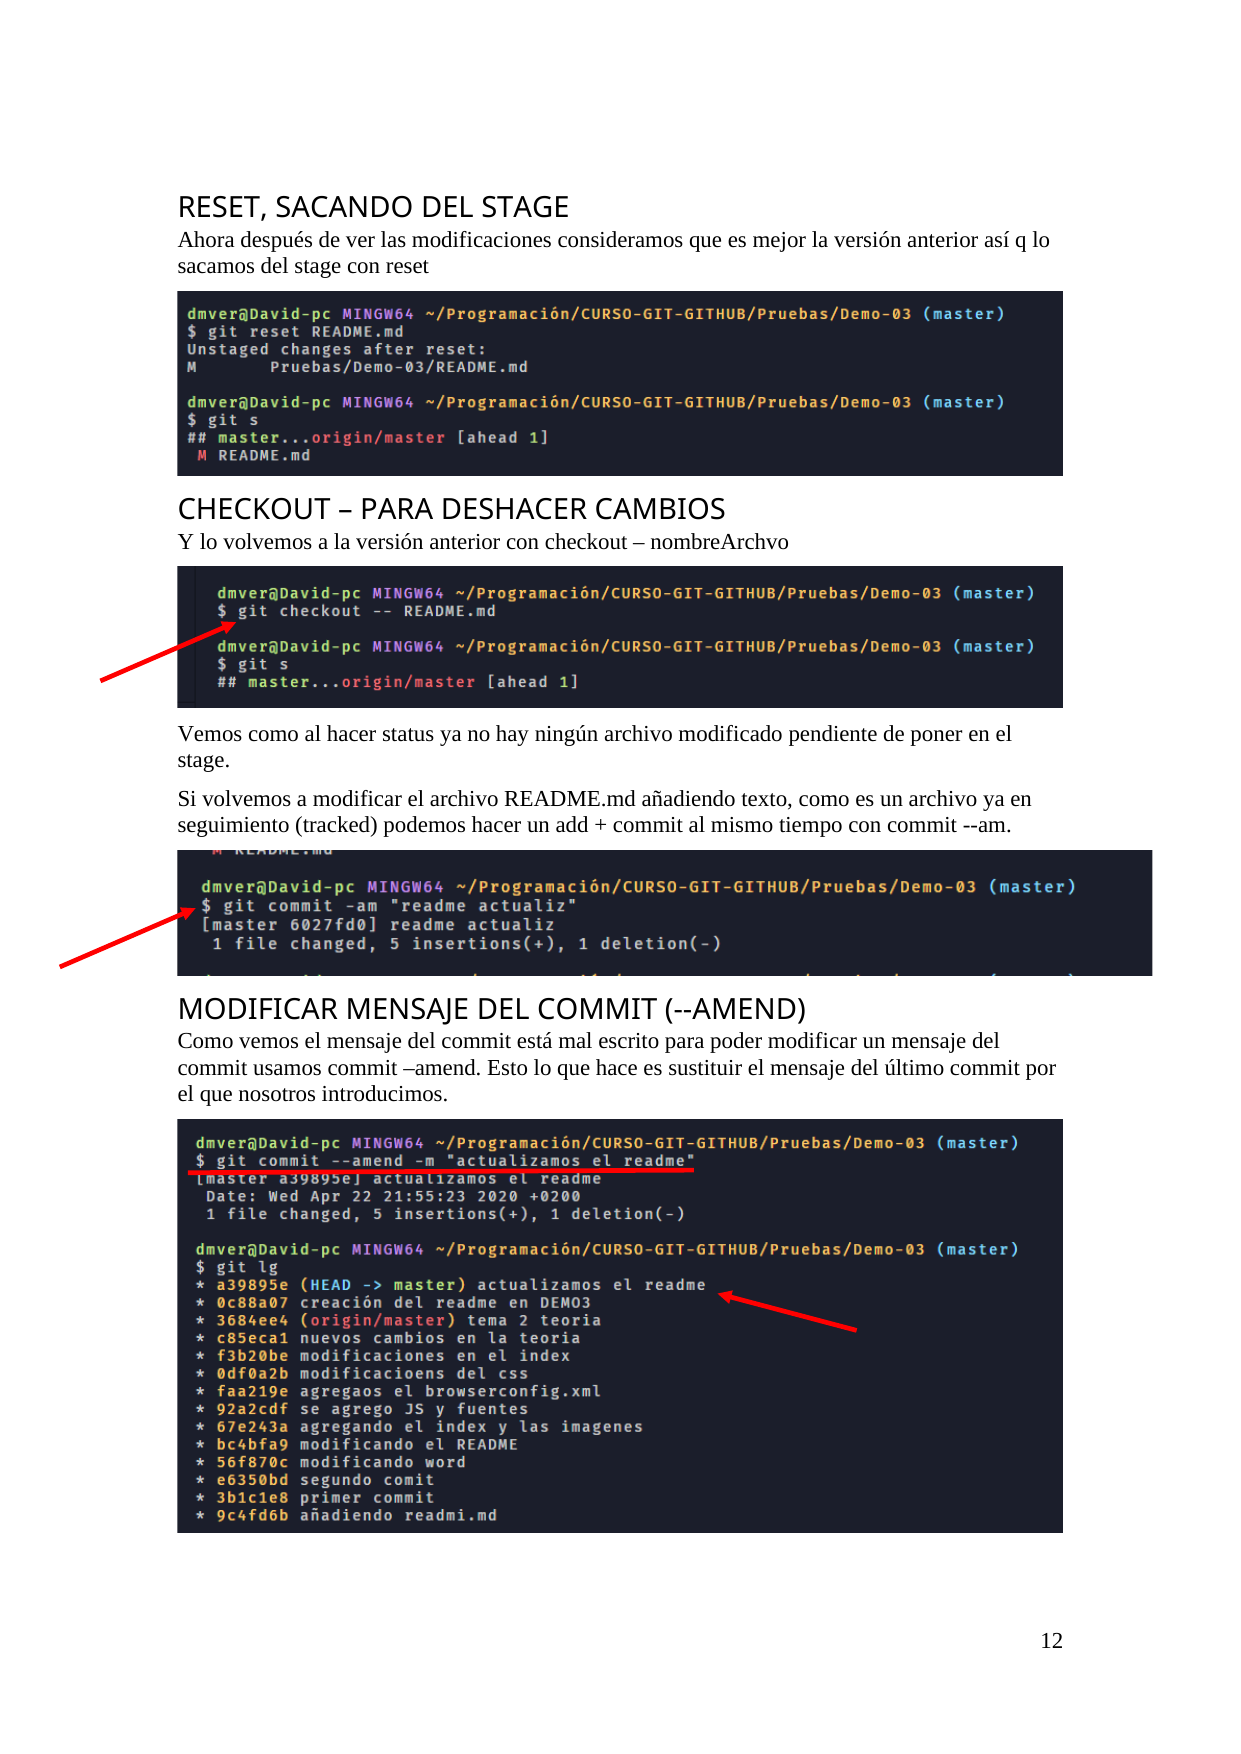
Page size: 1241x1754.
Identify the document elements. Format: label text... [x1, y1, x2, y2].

text Vemos como al hacer status ya no hay ningún archivo modificado pendiente de poner en el stage. [177, 720, 1063, 772]
picture [177, 1119, 1063, 1533]
picture [177, 291, 1063, 476]
picture [177, 850, 1153, 976]
picture [177, 566, 1063, 708]
text Y lo volvemos a la versión anterior con checkout – nombreArchvo [177, 528, 1063, 554]
subtitle Modificar mensaje del commit (--amend) [177, 988, 1063, 1028]
subtitle Reset, sacando del stage [177, 186, 1063, 226]
text Como vemos el mensaje del commit está mal escrito para poder modificar un mensaje del commit usamos commit –amend. Esto lo que hace es sustituir el mensaje del último commit por el que nosotros introducimos. [177, 1028, 1063, 1107]
text Si volvemos a modificar el archivo README.md añadiendo texto, como es un archivo ya en seguimiento (tracked) podemos hacer un add + commit al mismo tiempo con commit --am. [177, 785, 1063, 838]
subtitle Checkout – para deshacer cambios [177, 488, 1063, 528]
text Ahora después de ver las modificaciones consideramos que es mejor la versión anterior así q lo sacamos del stage con reset [177, 226, 1063, 279]
